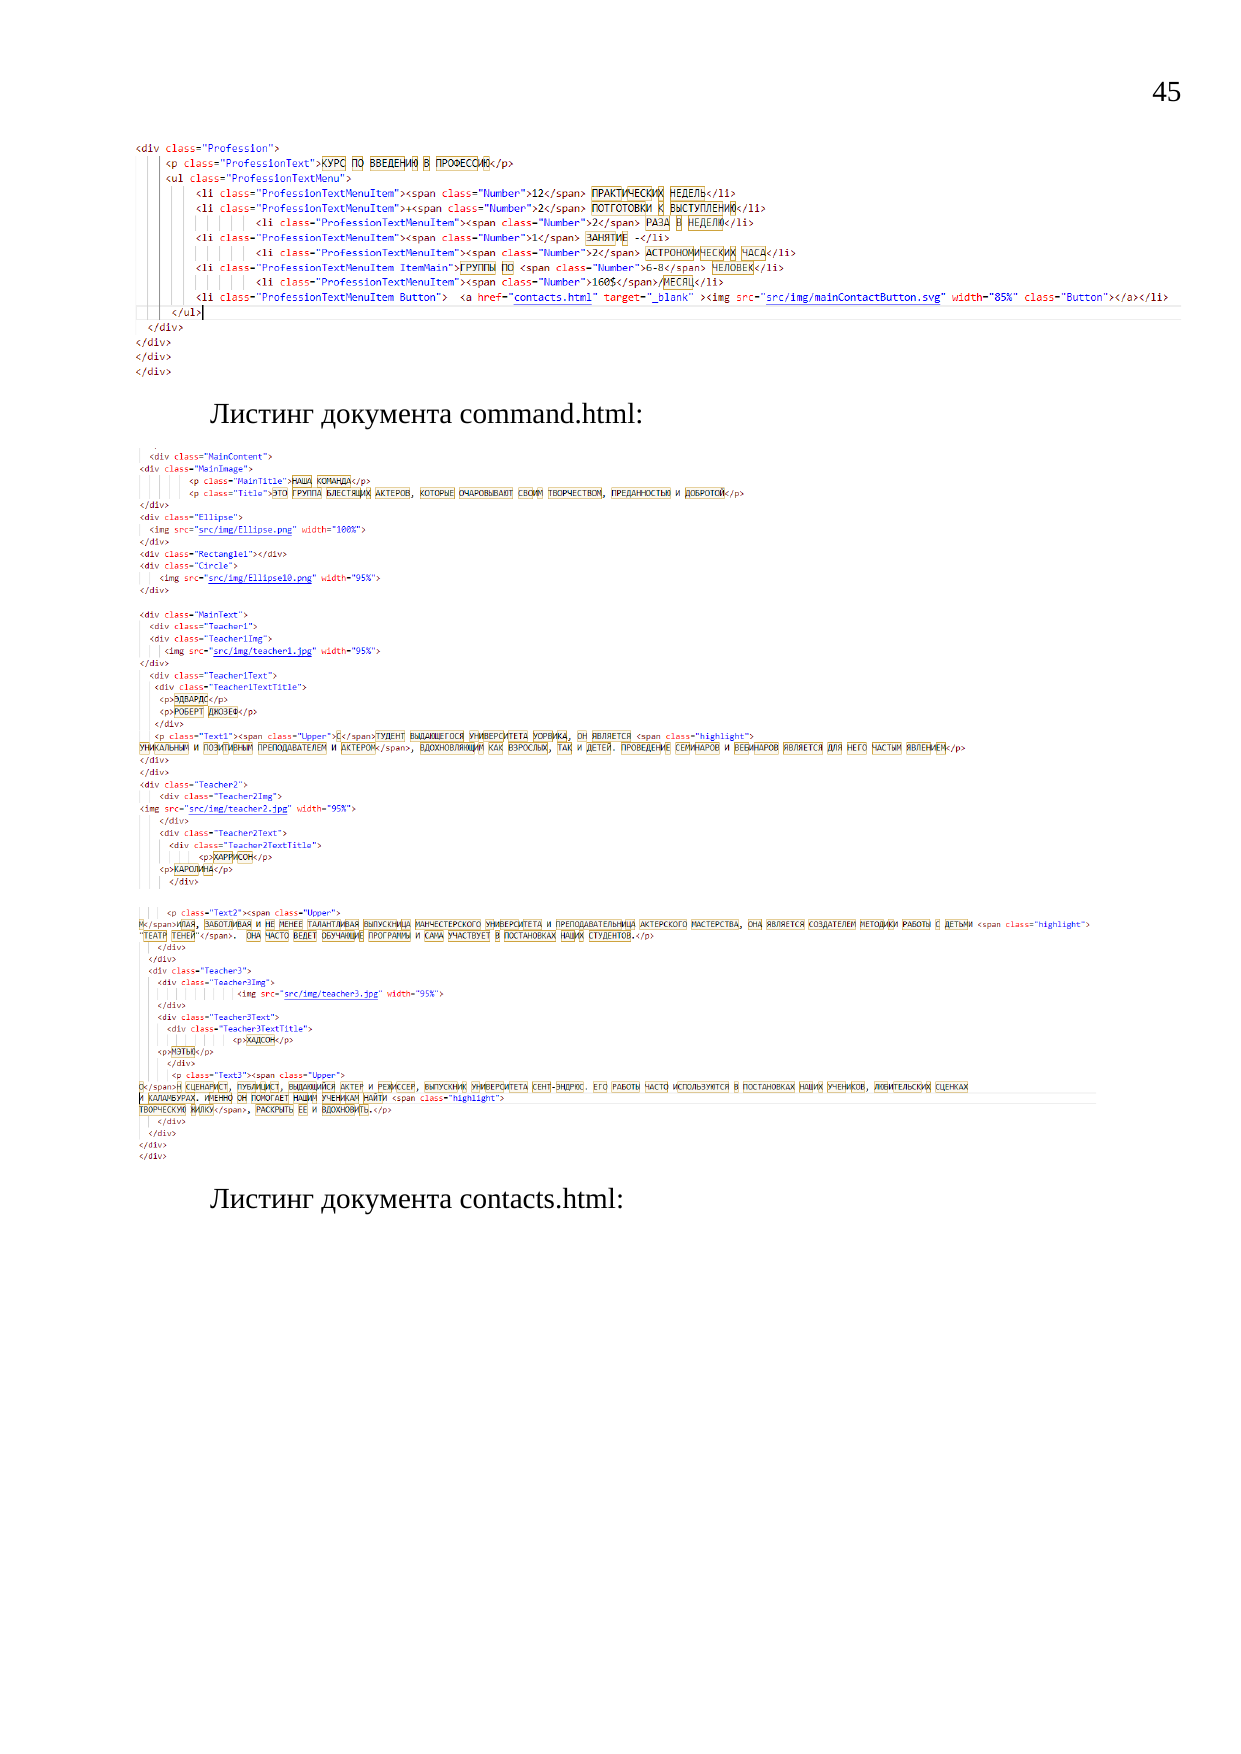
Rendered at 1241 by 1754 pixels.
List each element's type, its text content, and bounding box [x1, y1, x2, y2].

picture [135, 907, 1097, 1162]
picture [135, 448, 981, 889]
text Листинг документа command.html: [136, 396, 1181, 429]
text Листинг документа contacts.html: [136, 1181, 1181, 1214]
picture [135, 141, 1182, 377]
